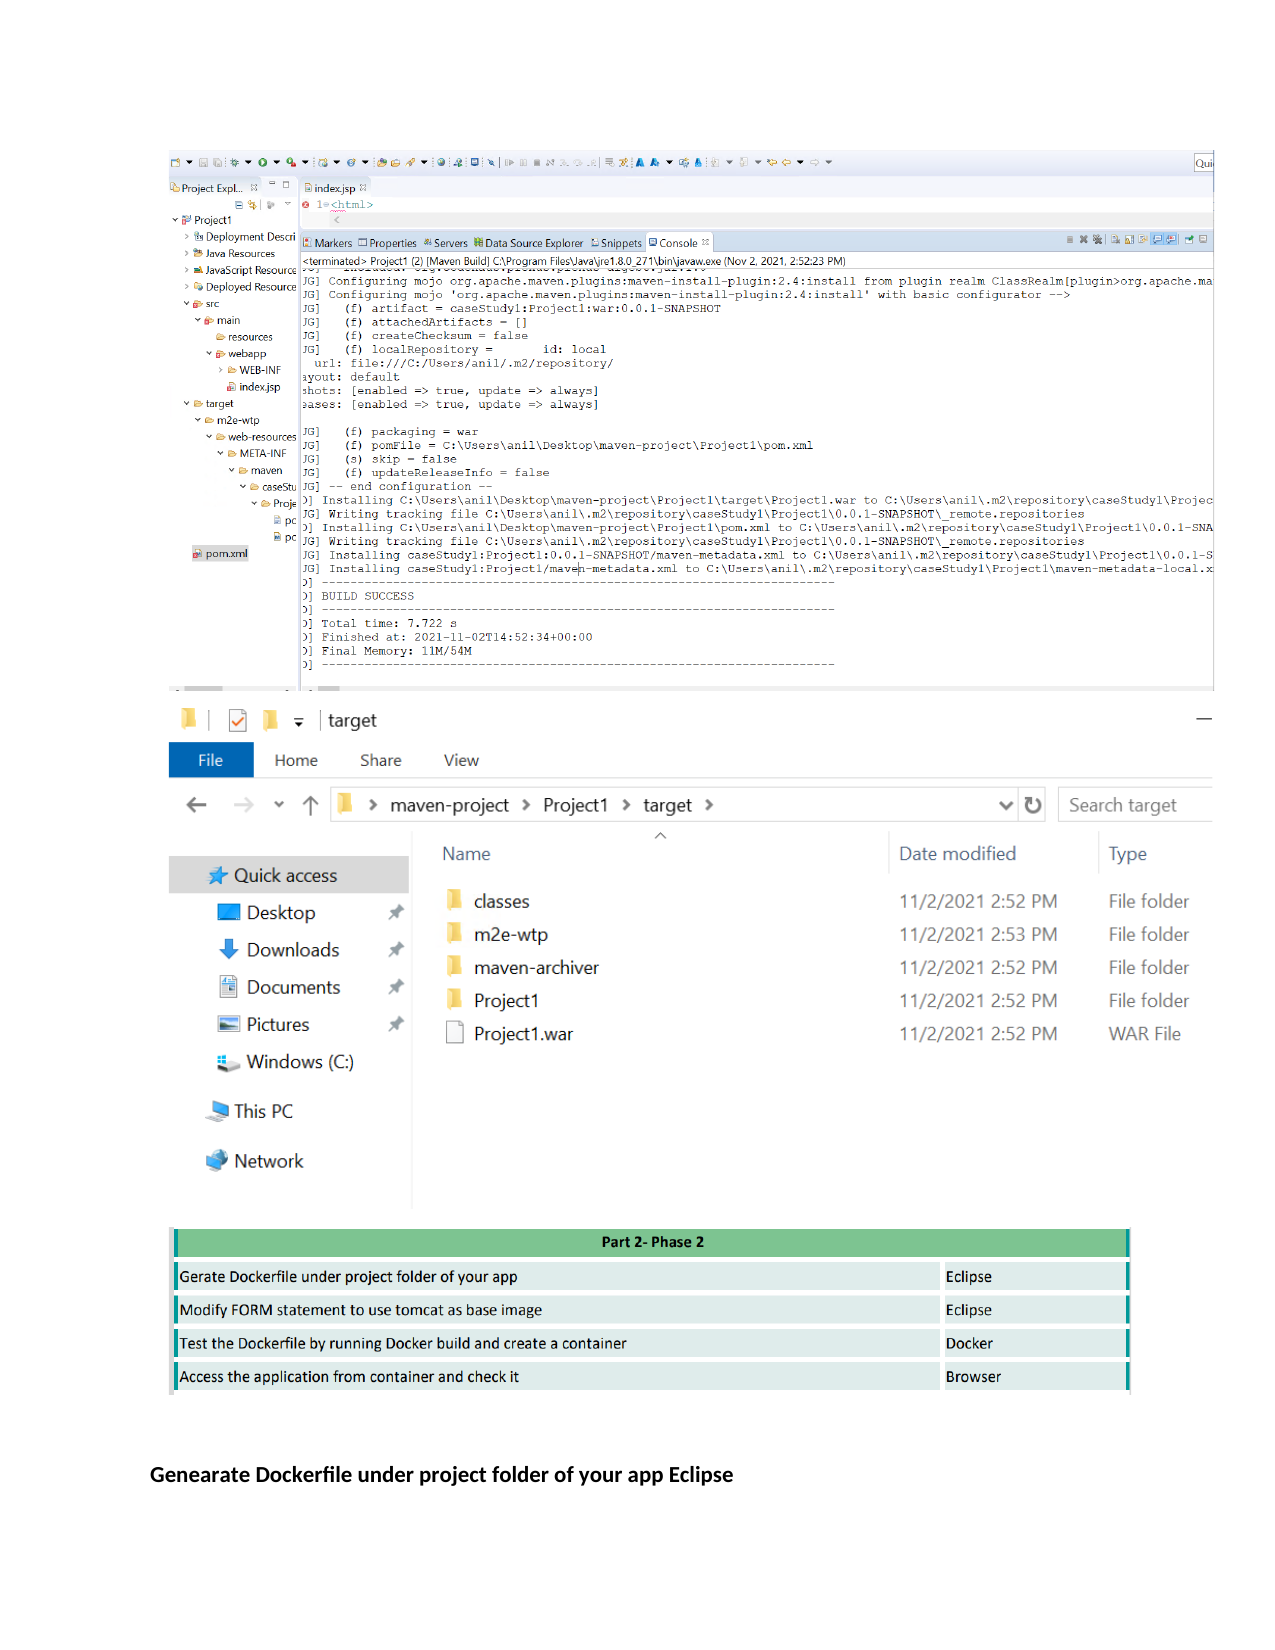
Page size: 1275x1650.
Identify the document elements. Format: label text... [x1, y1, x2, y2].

text Genearate Dockerfile under project folder of your app Eclipse [150, 1460, 1125, 1488]
